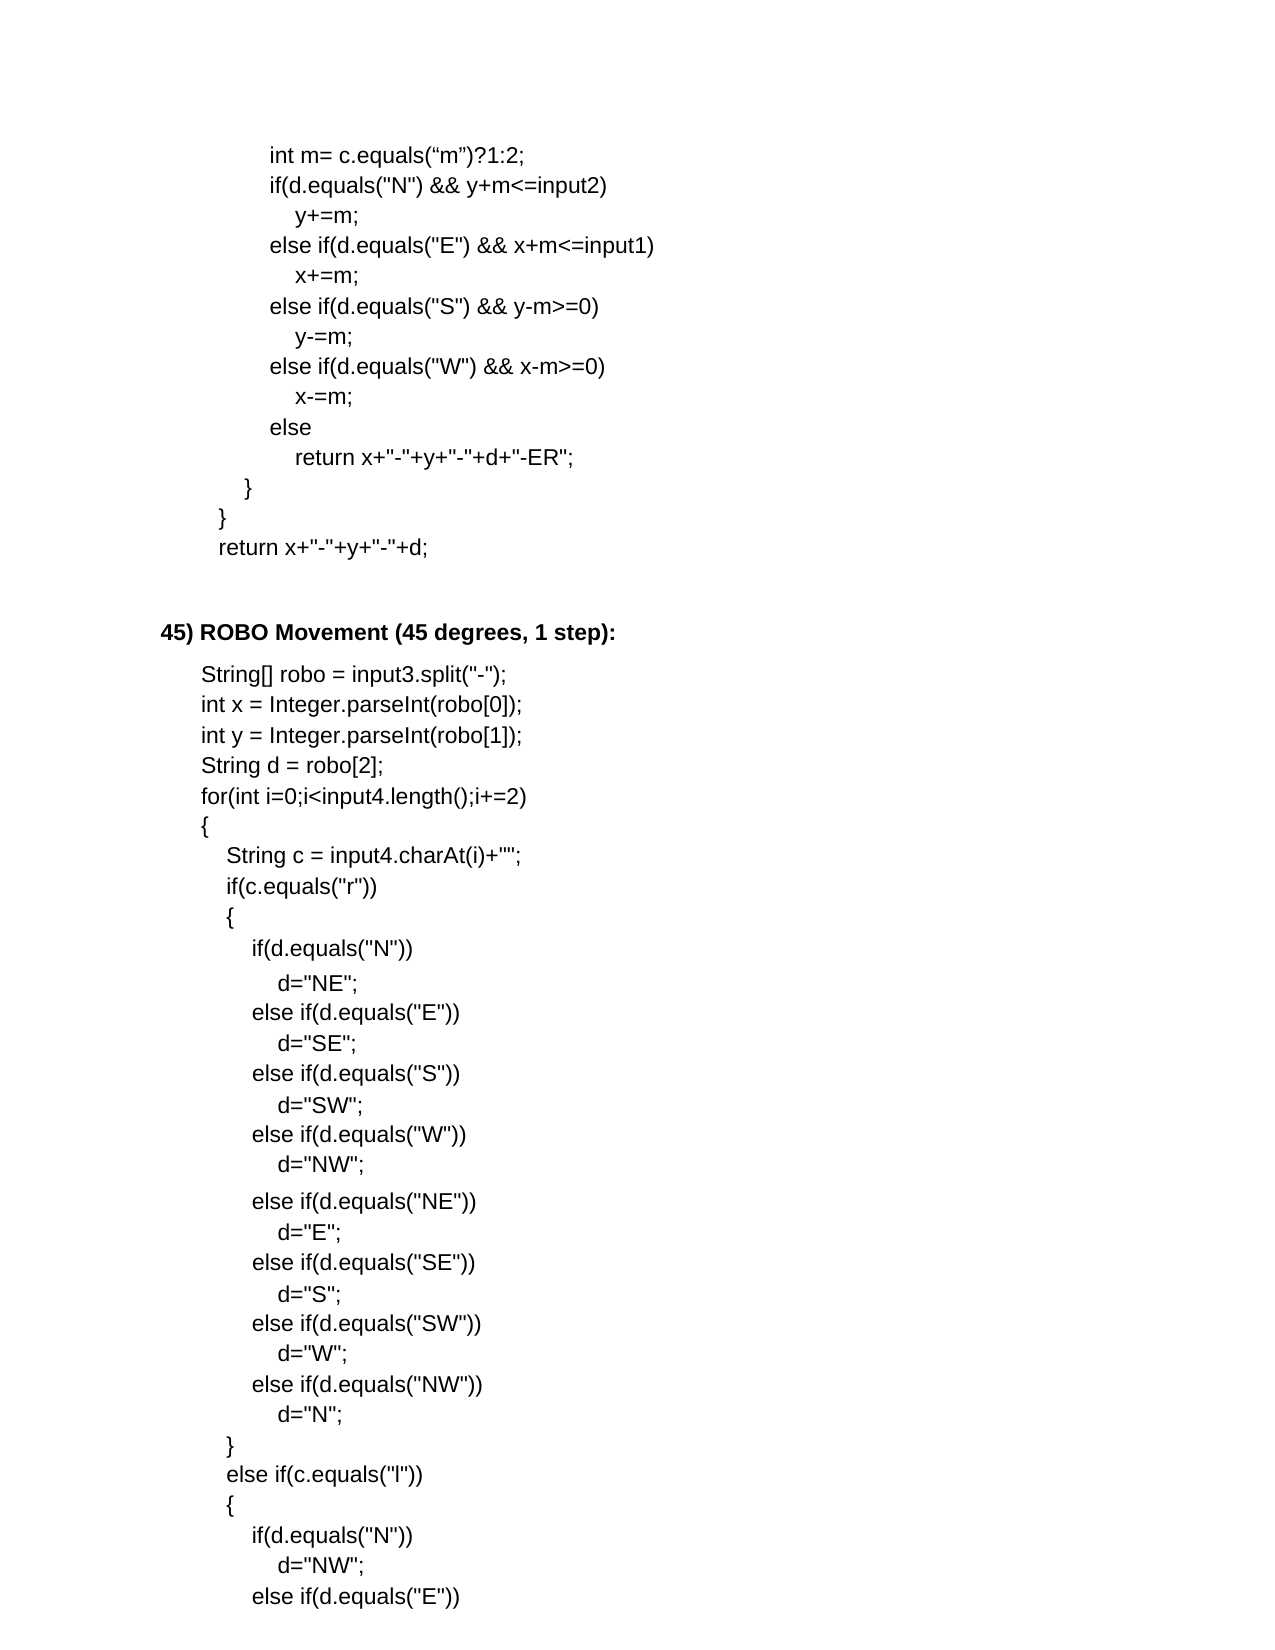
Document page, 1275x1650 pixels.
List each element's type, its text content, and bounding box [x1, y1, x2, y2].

text y+=m; [139, 202, 1096, 228]
text else [139, 413, 1096, 440]
text x-=m; [139, 383, 1096, 410]
text if(d.equals("N")) d="NW"; [252, 1522, 415, 1578]
text else if(d.equals("NE")) d="E"; [252, 1188, 479, 1245]
text int m= c.equals(“m”)?1:2; [139, 142, 1096, 168]
text d="SW"; [277, 1092, 1096, 1118]
text else if(d.equals("E")) d="SE"; [252, 999, 462, 1057]
text d="S"; [277, 1281, 1096, 1307]
text return x+"-"+y+"-"+d; [139, 534, 1096, 561]
text String[] robo = input3.split("-"); int x = Integer.parseInt(robo[0]); int y = Integer.parseInt(robo[1]); String d = robo[2]; [201, 661, 524, 778]
text return x+"-"+y+"-"+d+"-ER"; [139, 444, 1096, 470]
text else if(d.equals("SW")) d="W"; [252, 1310, 484, 1366]
text else if(d.equals("S") && y-m>=0) [139, 293, 1096, 319]
text if(d.equals("N") && y+m<=input2) [139, 172, 1096, 198]
text String c = input4.charAt(i)+""; if(c.equals("r")) [226, 842, 524, 899]
text } [226, 1432, 1096, 1458]
text } [139, 504, 1096, 531]
subtitle 45) ROBO Movement (45 degrees, 1 step): [150, 618, 1096, 645]
text { [201, 812, 1096, 839]
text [252, 1583, 462, 1609]
text else if(d.equals("W") && x-m>=0) [139, 353, 1096, 379]
text else if(d.equals("W")) d="NW"; [252, 1121, 469, 1177]
text else if(d.equals("NW")) d="N"; [252, 1371, 485, 1427]
text else if(d.equals("SE")) [252, 1250, 1096, 1276]
text if(d.equals("N")) [252, 935, 861, 961]
text y-=m; [139, 323, 1096, 349]
text else if(c.equals("l")) [226, 1461, 1096, 1488]
text x+=m; [139, 262, 1096, 289]
text else if(d.equals("S")) [252, 1061, 1096, 1087]
text else if(d.equals("E") && x+m<=input1) [139, 232, 1096, 259]
text } [139, 474, 1096, 500]
text d="NE"; [252, 969, 861, 996]
text for(int i=0;i<input4.length();i+=2) [201, 783, 1096, 809]
text { [226, 904, 1096, 930]
text { [226, 1491, 1096, 1517]
